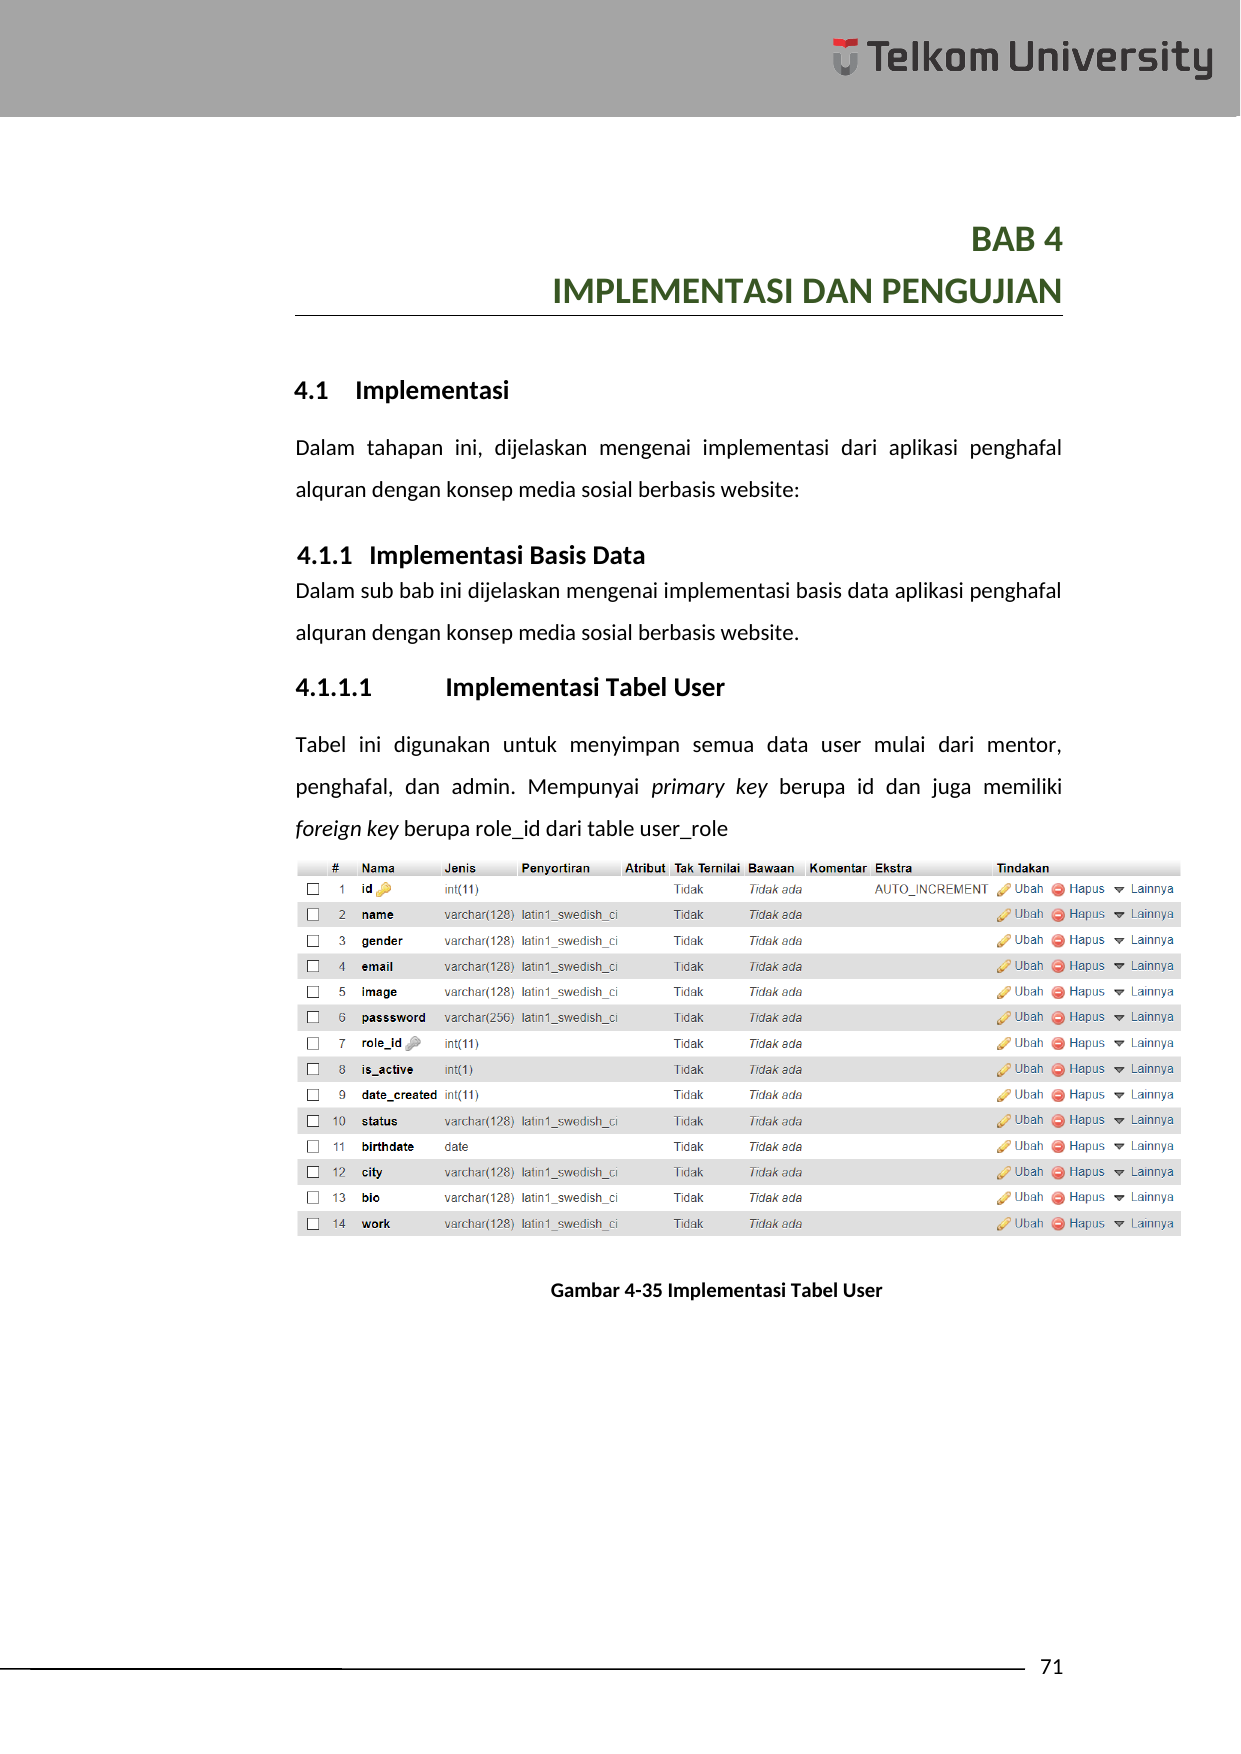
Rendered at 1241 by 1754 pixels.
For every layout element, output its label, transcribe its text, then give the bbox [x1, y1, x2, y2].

subtitle BAB 4 IMPLEMENTASI DAN PENGUJIAN [295, 215, 1063, 315]
picture [295, 860, 1183, 1236]
picture [833, 38, 1213, 80]
text Dalam tahapan ini, dijelaskan mengenai implementasi dari aplikasi penghafal alquran dengan konsep media sosial berbasis website: [295, 433, 1063, 503]
text Tabel ini digunakan untuk menyimpan semua data user mulai dari mentor, penghafal, dan admin. Mempunyai primary key berupa id dan juga memiliki foreign key berupa role_id dari table user_role [295, 730, 1063, 842]
subtitle Implementasi [294, 373, 1063, 406]
subtitle Implementasi Basis Data [297, 538, 1063, 571]
text Dalam sub bab ini dijelaskan mengenai implementasi basis data aplikasi penghafal alquran dengan konsep media sosial berbasis website. [295, 576, 1063, 646]
text Gambar 4-35 Implementasi Tabel User [295, 1236, 1063, 1303]
subtitle Implementasi Tabel User [295, 670, 1063, 703]
